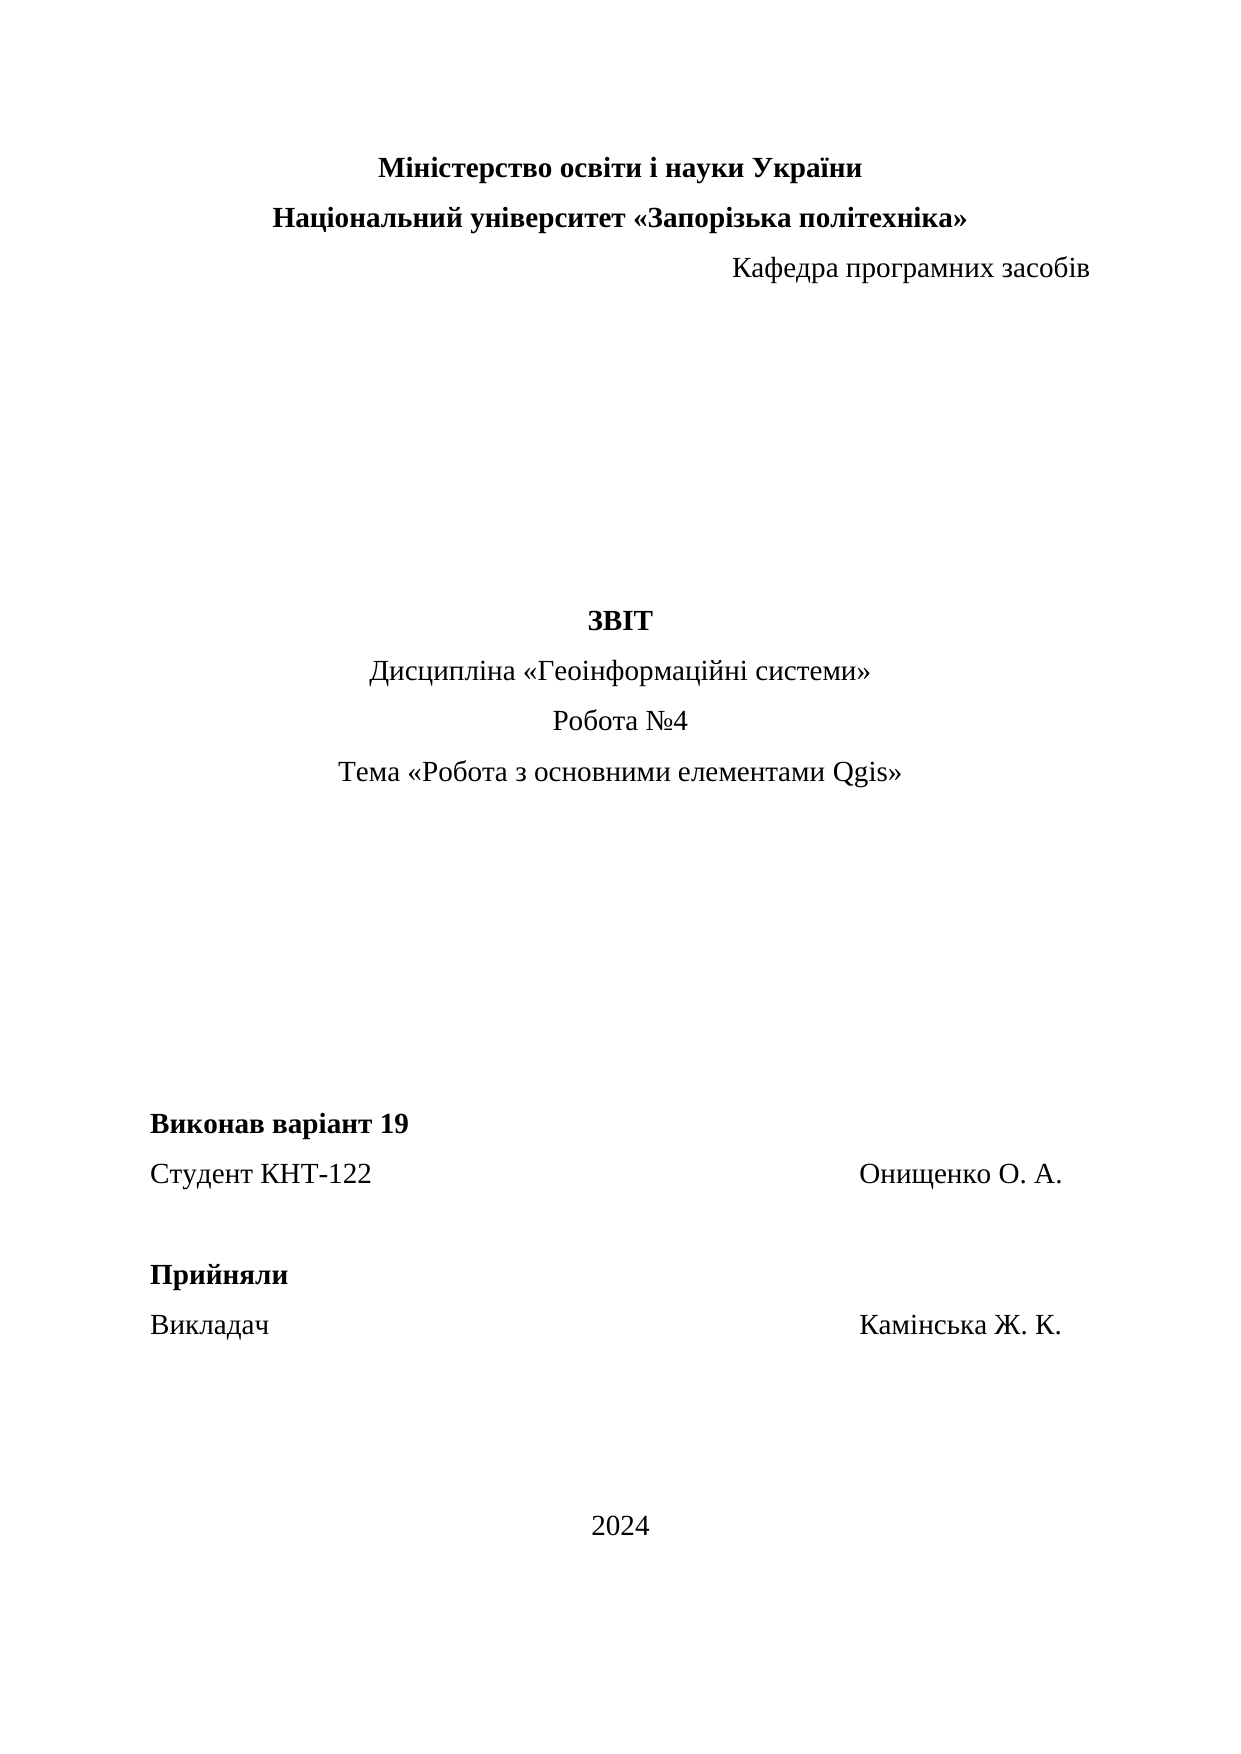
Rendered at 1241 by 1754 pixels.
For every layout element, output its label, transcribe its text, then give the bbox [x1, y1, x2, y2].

text Робота №4 [150, 703, 1090, 737]
text Дисципліна «Геоінформаційні системи» [150, 653, 1090, 687]
text Студент КНТ-122 Онищенко О. А. [150, 1156, 1090, 1190]
text Виконав варіант 19 [150, 1106, 1090, 1139]
text ЗВІТ [150, 603, 1090, 636]
text Міністерство освіти і науки України [150, 150, 1090, 183]
text Викладач Камінська Ж. К. [150, 1307, 1090, 1341]
text Національний університет «Запорізька політехніка» [150, 200, 1090, 234]
text Кафедра програмних засобів [150, 251, 1090, 284]
text Тема «Робота з основними елементами Qgis» [150, 754, 1090, 787]
text 2024 [150, 1508, 1090, 1542]
text Прийняли [150, 1257, 1090, 1290]
